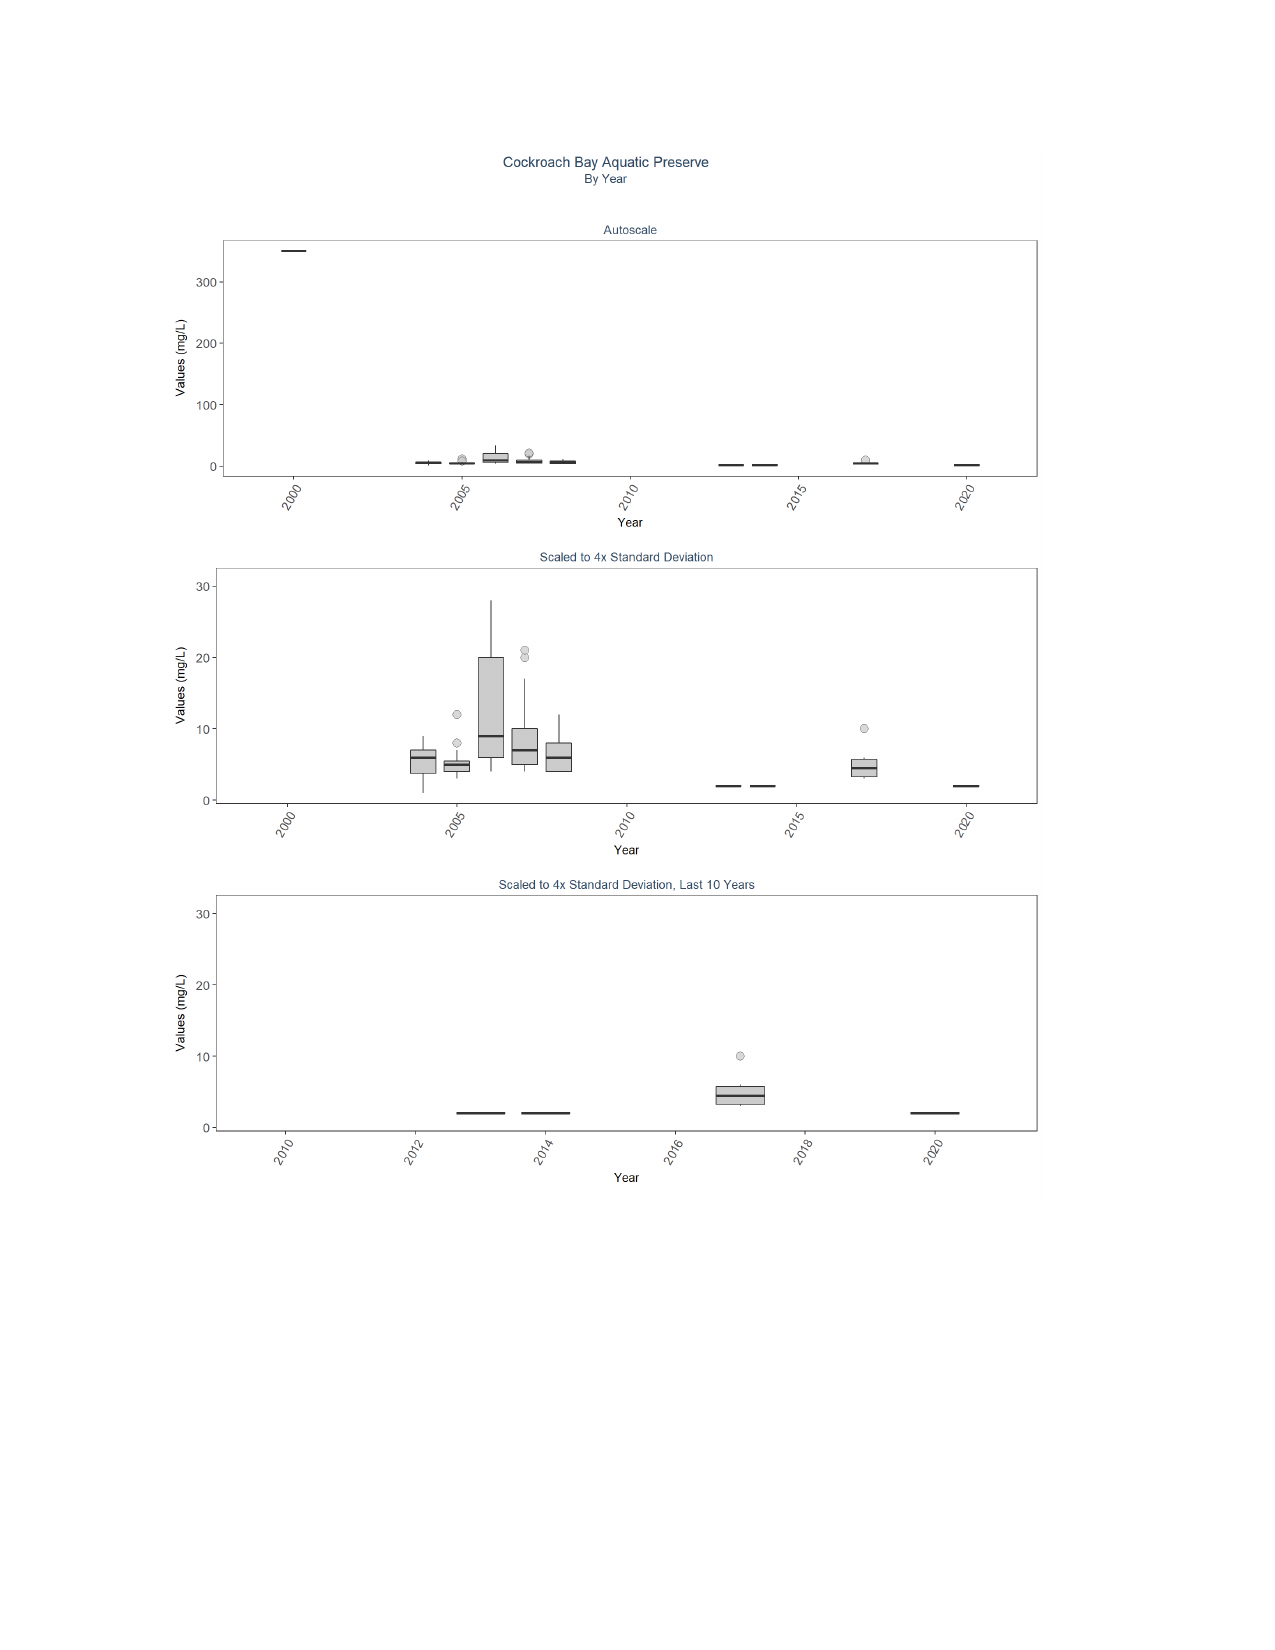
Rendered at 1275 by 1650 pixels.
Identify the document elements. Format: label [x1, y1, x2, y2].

picture [168, 150, 1044, 1200]
